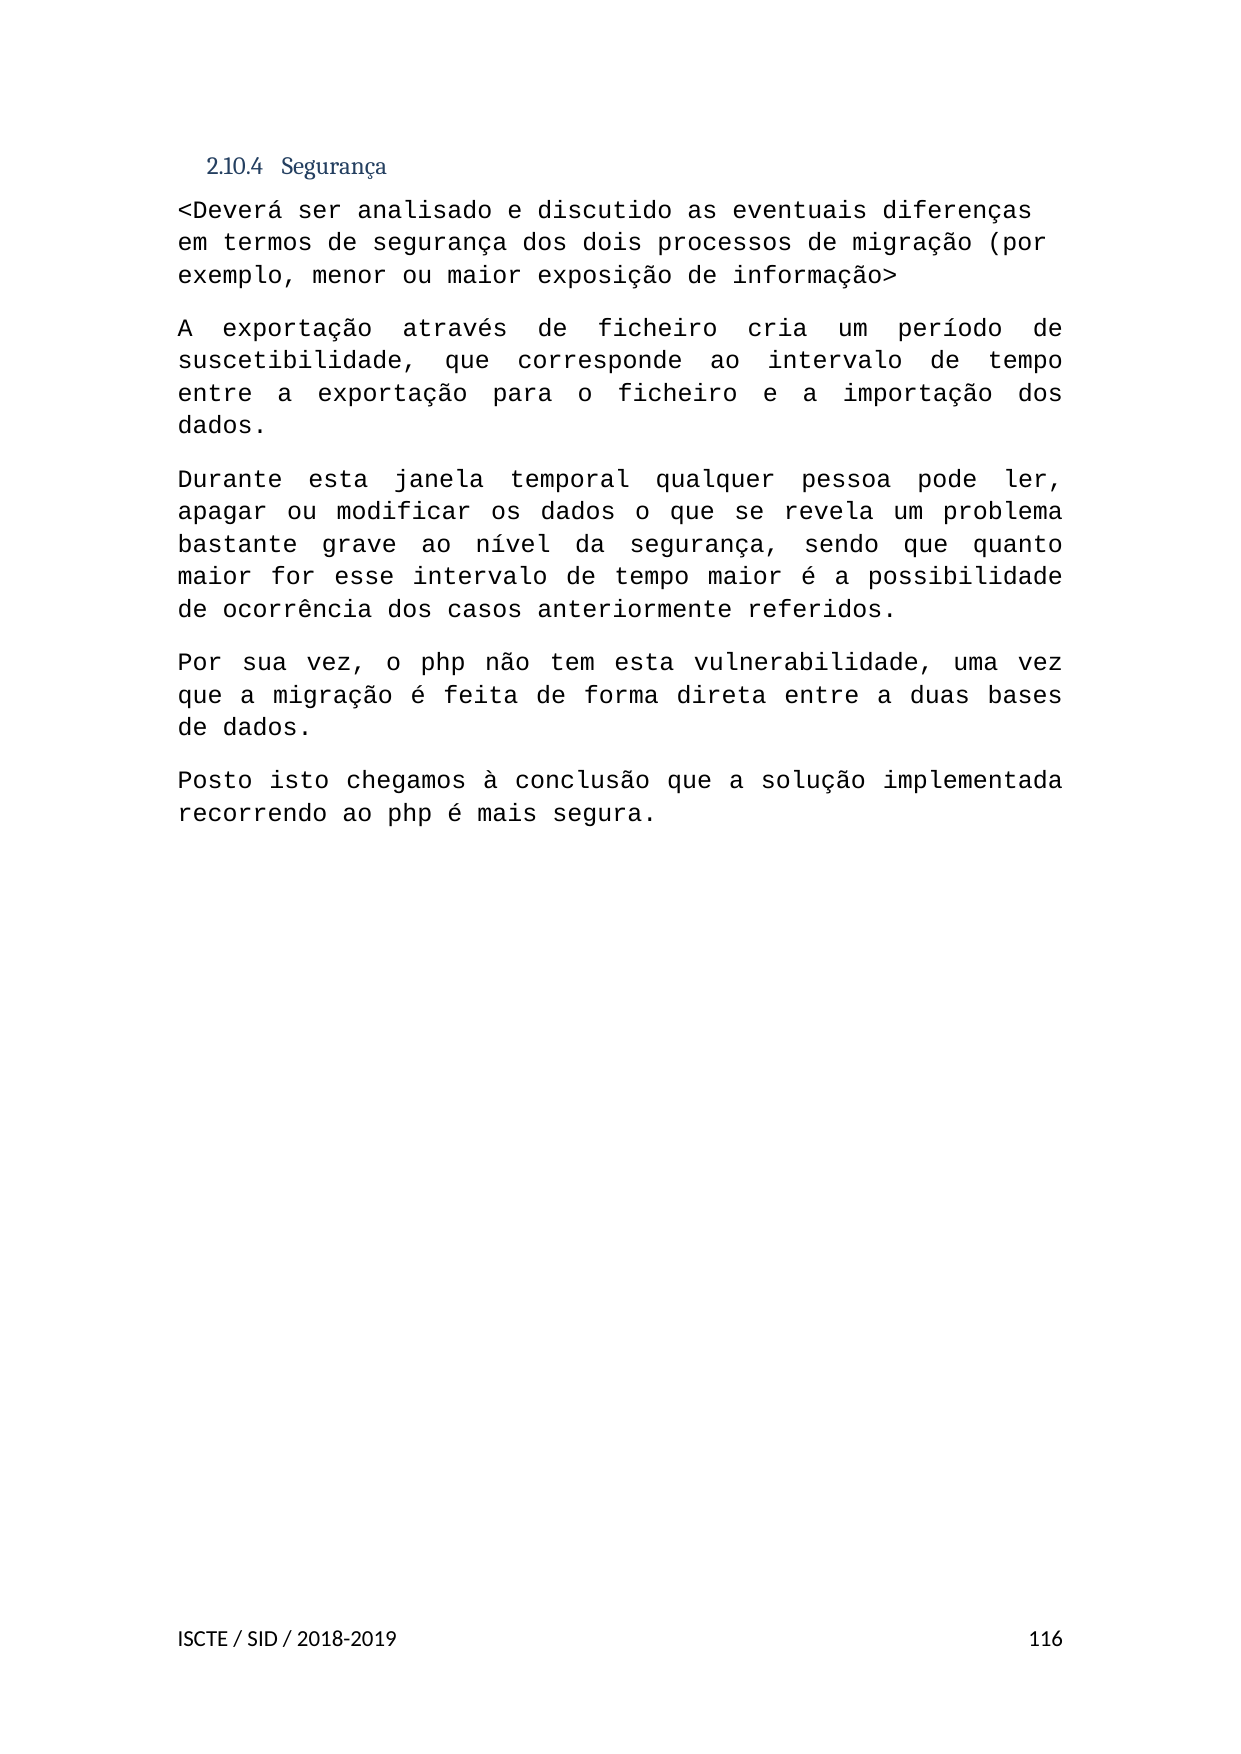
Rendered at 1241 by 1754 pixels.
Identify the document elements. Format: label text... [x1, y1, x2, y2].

text A exportação através de ficheiro cria um período de suscetibilidade, que corresponde ao intervalo de tempo entre a exportação para o ficheiro e a importação dos dados. [177, 316, 1063, 441]
text Posto isto chegamos à conclusão que a solução implementada recorrendo ao php é mais segura. [177, 768, 1063, 829]
subtitle Segurança [207, 152, 1063, 181]
text <Deverá ser analisado e discutido as eventuais diferenças em termos de segurança dos dois processos de migração (por exemplo, menor ou maior exposição de informação> [177, 197, 1063, 291]
text Por sua vez, o php não tem esta vulnerabilidade, uma vez que a migração é feita de forma direta entre a duas bases de dados. [177, 650, 1063, 743]
text Durante esta janela temporal qualquer pessoa pode ler, apagar ou modificar os dados o que se revela um problema bastante grave ao nível da segurança, sendo que quanto maior for esse intervalo de tempo maior é a possibilidade de ocorrência dos casos anteriormente referidos. [177, 466, 1063, 625]
